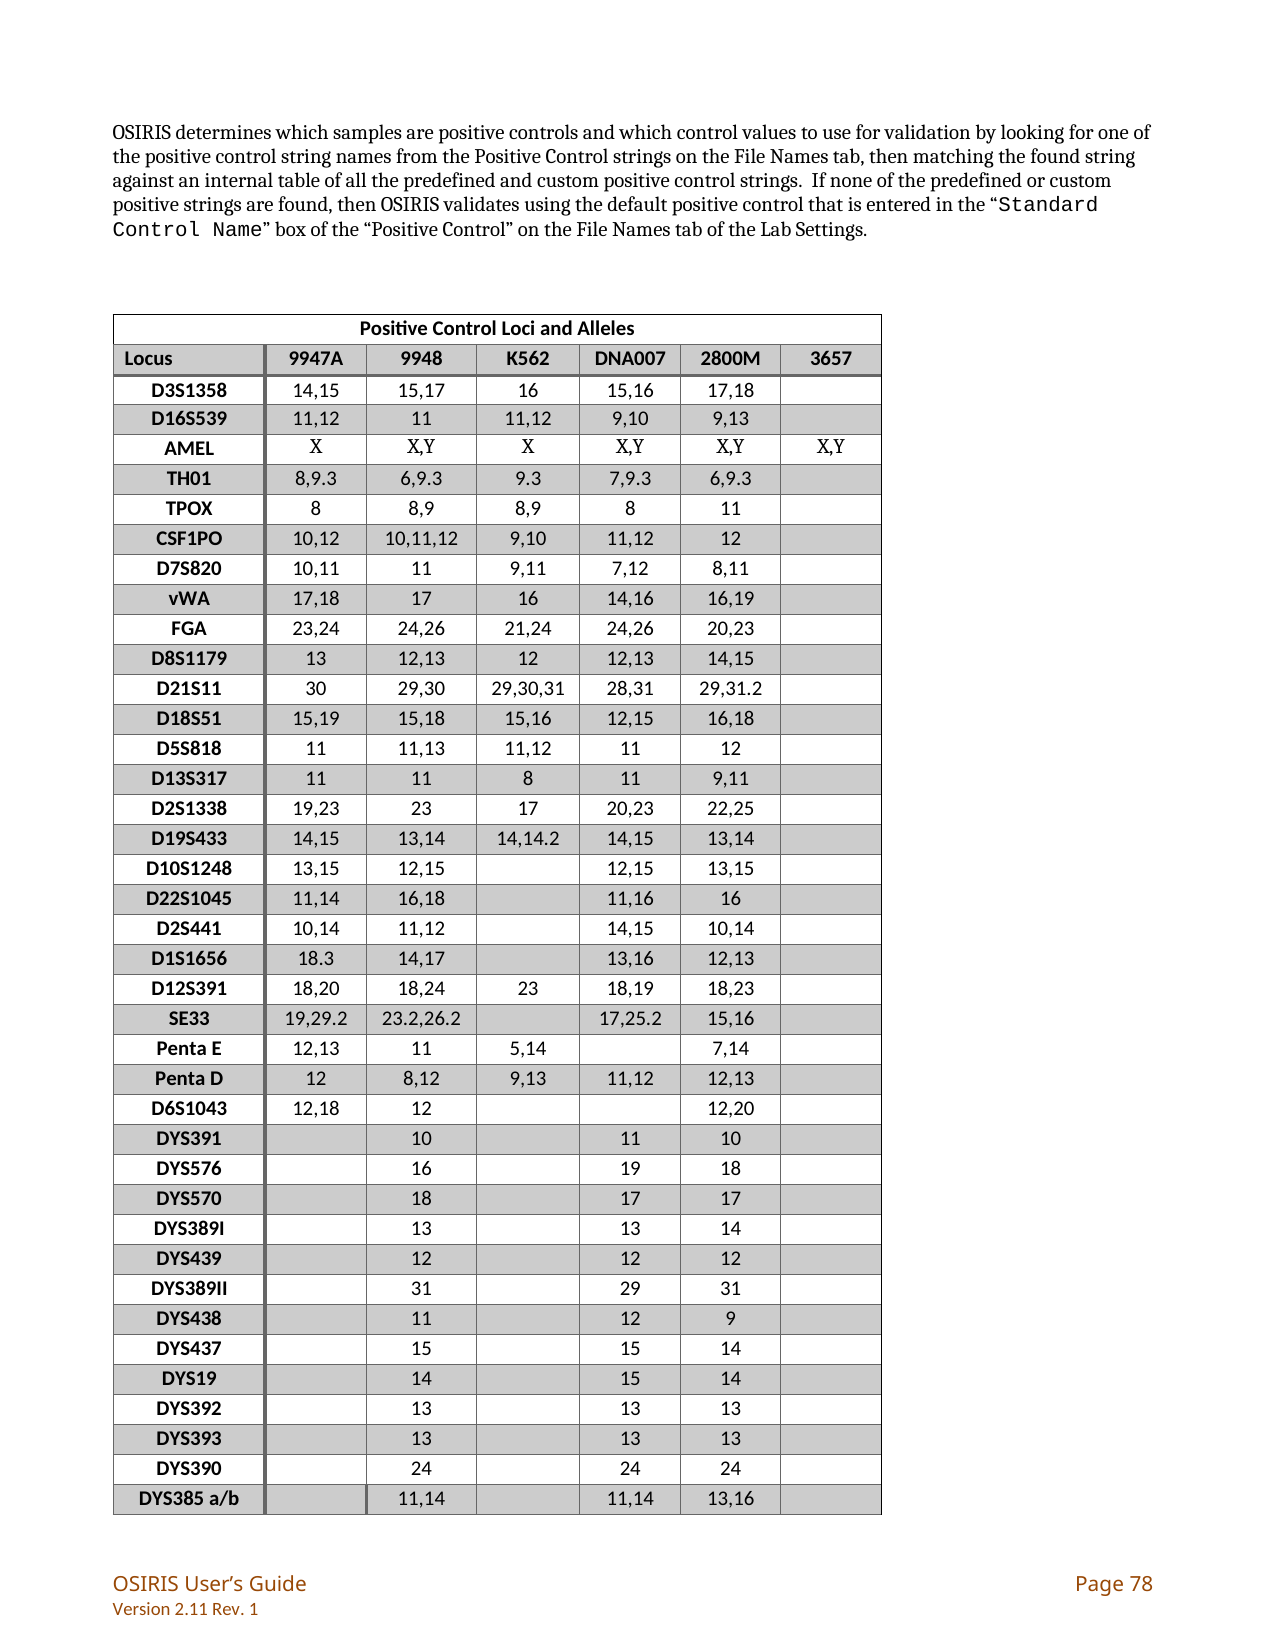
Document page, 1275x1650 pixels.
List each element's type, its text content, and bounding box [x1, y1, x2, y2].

table_cell [477, 1155, 579, 1184]
table_cell 12,13 [681, 945, 780, 974]
table_cell 10,14 [267, 915, 366, 944]
table_cell DYS391 [114, 1125, 263, 1154]
table_cell 3657 [781, 345, 881, 374]
table_cell D12S391 [114, 975, 263, 1004]
table_cell [781, 705, 881, 734]
table_cell [477, 855, 579, 884]
table_cell [477, 1485, 579, 1514]
table_cell 16,19 [681, 585, 780, 614]
table_cell [781, 1365, 881, 1394]
table_cell 14 [681, 1365, 780, 1394]
table_cell 16,18 [681, 705, 780, 734]
table_cell FGA [114, 615, 263, 644]
table_cell 17,18 [267, 585, 366, 614]
table_cell [781, 975, 881, 1004]
table_cell 19,23 [267, 795, 366, 824]
table_cell 11 [580, 1125, 680, 1154]
table_cell D3S1358 [114, 377, 263, 404]
table_cell 10,12 [267, 525, 366, 554]
table_cell 8 [580, 495, 680, 524]
table_cell 12,20 [681, 1095, 780, 1124]
table_cell X,Y [681, 435, 780, 464]
table_cell [781, 377, 881, 404]
table_cell 15,17 [367, 377, 476, 404]
table_cell 10,14 [681, 915, 780, 944]
table_cell [781, 945, 881, 974]
table_cell 29,30 [367, 675, 476, 704]
table_cell 9 [681, 1305, 780, 1334]
table_cell 9,10 [477, 525, 579, 554]
table_cell [781, 825, 881, 854]
table_cell 18,23 [681, 975, 780, 1004]
table_cell 16 [477, 377, 579, 404]
table_cell 11 [681, 495, 780, 524]
table_cell 24,26 [367, 615, 476, 644]
table_cell DYS438 [114, 1305, 263, 1334]
table_cell DNA007 [580, 345, 680, 374]
table_cell DYS385 a/b [114, 1485, 263, 1514]
table_cell 13,16 [681, 1485, 780, 1514]
table_cell 23 [477, 975, 579, 1004]
table_cell 15 [580, 1365, 680, 1394]
table_cell 8,9.3 [267, 465, 366, 494]
table_cell 14,14.2 [477, 825, 579, 854]
table_cell 13,15 [267, 855, 366, 884]
table_cell 15,19 [267, 705, 366, 734]
table_cell 12 [367, 1245, 476, 1274]
table_cell DYS576 [114, 1155, 263, 1184]
table_cell D18S51 [114, 705, 263, 734]
table_cell 18,20 [267, 975, 366, 1004]
table_cell Penta D [114, 1065, 263, 1094]
table_cell 13 [681, 1395, 780, 1424]
table_cell 9948 [367, 345, 476, 374]
table_cell [781, 465, 881, 494]
table_cell [267, 1275, 366, 1304]
table_cell TH01 [114, 465, 263, 494]
table_cell DYS390 [114, 1455, 263, 1484]
table_cell 9,11 [681, 765, 780, 794]
table_cell [781, 1035, 881, 1064]
table_cell [781, 495, 881, 524]
table_cell [781, 1095, 881, 1124]
table_cell D22S1045 [114, 885, 263, 914]
table_cell 12,15 [580, 855, 680, 884]
table_cell 5,14 [477, 1035, 579, 1064]
table_cell 9947A [267, 345, 366, 374]
table_cell Locus [114, 345, 263, 374]
table_cell D7S820 [114, 555, 263, 584]
text OSIRIS determines which samples are positive controls and which control values to use for validation by looking for one of the positive control string names from the Positive Control strings on the File Names tab, then matching the found string against an internal table of all the predefined and custom positive control strings. If none of the predefined or custom positive strings are found, then OSIRIS validates using the default positive control that is entered in the “Standard Control Name” box of the “Positive Control” on the File Names tab of the Lab Settings. [112, 120, 1162, 242]
table_cell [781, 1245, 881, 1274]
table_cell 12,15 [367, 855, 476, 884]
table_cell 15,16 [477, 705, 579, 734]
table_cell 18 [367, 1185, 476, 1214]
table_cell 20,23 [681, 615, 780, 644]
table_cell 23.2,26.2 [367, 1005, 476, 1034]
table_cell 12,15 [580, 705, 680, 734]
table_cell 14,16 [580, 585, 680, 614]
table_header Positive Control Loci and Alleles [114, 315, 881, 344]
table_cell 11,14 [580, 1485, 680, 1514]
table_cell 29 [580, 1275, 680, 1304]
table_cell 13 [367, 1425, 476, 1454]
table_cell DYS19 [114, 1365, 263, 1394]
table_cell 10,11,12 [367, 525, 476, 554]
table_cell 17,25.2 [580, 1005, 680, 1034]
table_cell 11,12 [267, 405, 366, 434]
table_cell [267, 1185, 366, 1214]
table_cell [781, 555, 881, 584]
table_cell [781, 1305, 881, 1334]
table_cell X,Y [580, 435, 680, 464]
table_cell 29,31.2 [681, 675, 780, 704]
table_cell D8S1179 [114, 645, 263, 674]
table_cell D19S433 [114, 825, 263, 854]
table_cell 17 [580, 1185, 680, 1214]
table_cell 8 [477, 765, 579, 794]
table_cell 28,31 [580, 675, 680, 704]
table_cell 24 [681, 1455, 780, 1484]
table_cell 12,13 [367, 645, 476, 674]
table_cell 12 [681, 735, 780, 764]
table_cell 13 [580, 1395, 680, 1424]
table_cell vWA [114, 585, 263, 614]
table_cell [477, 945, 579, 974]
table_cell 15,18 [367, 705, 476, 734]
table_cell [781, 1215, 881, 1244]
table_cell 24 [580, 1455, 680, 1484]
table_cell [781, 1425, 881, 1454]
table_cell [781, 1485, 881, 1514]
table_cell [781, 1005, 881, 1034]
table_cell [267, 1455, 366, 1484]
table_cell 11 [267, 765, 366, 794]
table_cell 13,14 [681, 825, 780, 854]
table_cell AMEL [114, 435, 263, 464]
table_cell [267, 1125, 366, 1154]
table_cell [267, 1215, 366, 1244]
table_cell 12 [681, 525, 780, 554]
table_cell 20,23 [580, 795, 680, 824]
table_cell 12 [267, 1065, 366, 1094]
table_cell [477, 885, 579, 914]
table_cell [781, 1335, 881, 1364]
table_cell D21S11 [114, 675, 263, 704]
table_cell 2800M [681, 345, 780, 374]
table_cell 24 [367, 1455, 476, 1484]
table_cell 9.3 [477, 465, 579, 494]
table_cell 18.3 [267, 945, 366, 974]
table_cell 12 [681, 1245, 780, 1274]
table_cell DYS393 [114, 1425, 263, 1454]
table_cell D10S1248 [114, 855, 263, 884]
table_cell D16S539 [114, 405, 263, 434]
table_cell [580, 1035, 680, 1064]
table_cell [477, 1245, 579, 1274]
table_cell DYS389II [114, 1275, 263, 1304]
table_cell D5S818 [114, 735, 263, 764]
table_cell [781, 1065, 881, 1094]
table_cell D13S317 [114, 765, 263, 794]
table_cell [477, 1305, 579, 1334]
table_cell 12 [367, 1095, 476, 1124]
table_cell 13,15 [681, 855, 780, 884]
table_cell 11,12 [580, 1065, 680, 1094]
table_cell [781, 585, 881, 614]
table_cell [477, 1335, 579, 1364]
table_cell [781, 915, 881, 944]
table_cell 16 [367, 1155, 476, 1184]
table_cell 14,17 [367, 945, 476, 974]
table_cell 10 [367, 1125, 476, 1154]
table_cell 31 [367, 1275, 476, 1304]
table_cell X [267, 435, 366, 464]
table_cell 30 [267, 675, 366, 704]
table_cell 29,30,31 [477, 675, 579, 704]
table_cell 17,18 [681, 377, 780, 404]
table_cell 6,9.3 [367, 465, 476, 494]
table_cell 24,26 [580, 615, 680, 644]
table_cell [267, 1305, 366, 1334]
table_cell 13,16 [580, 945, 680, 974]
table_cell 13 [580, 1425, 680, 1454]
table_cell 14 [681, 1215, 780, 1244]
table_cell [477, 1395, 579, 1424]
table_cell D2S1338 [114, 795, 263, 824]
table_cell 11 [580, 735, 680, 764]
table_cell D2S441 [114, 915, 263, 944]
table_cell 6,9.3 [681, 465, 780, 494]
table_cell 15 [580, 1335, 680, 1364]
table_cell 13 [580, 1215, 680, 1244]
table_cell 19 [580, 1155, 680, 1184]
table_cell D6S1043 [114, 1095, 263, 1124]
table_cell [781, 405, 881, 434]
table_cell [781, 1185, 881, 1214]
table_cell 10,11 [267, 555, 366, 584]
table_cell TPOX [114, 495, 263, 524]
table_cell 7,14 [681, 1035, 780, 1064]
table_cell Penta E [114, 1035, 263, 1064]
table_cell 13,14 [367, 825, 476, 854]
table_cell DYS389I [114, 1215, 263, 1244]
table_cell X [477, 435, 579, 464]
table_cell 12,13 [681, 1065, 780, 1094]
table_cell 14,15 [580, 825, 680, 854]
table_cell 23,24 [267, 615, 366, 644]
table_cell 15,16 [681, 1005, 780, 1034]
table_cell 11 [367, 1305, 476, 1334]
table_cell DYS437 [114, 1335, 263, 1364]
table_cell 16,18 [367, 885, 476, 914]
table_cell 15 [367, 1335, 476, 1364]
table_cell [267, 1425, 366, 1454]
table_cell X,Y [367, 435, 476, 464]
table_cell DYS439 [114, 1245, 263, 1274]
table_cell [781, 765, 881, 794]
table_cell [477, 1125, 579, 1154]
table_cell 9,11 [477, 555, 579, 584]
table_cell [477, 1215, 579, 1244]
table_cell [267, 1395, 366, 1424]
table_cell 10 [681, 1125, 780, 1154]
table_cell [781, 885, 881, 914]
table_cell [477, 1365, 579, 1394]
table_cell 14,15 [267, 825, 366, 854]
table_cell 9,10 [580, 405, 680, 434]
table_cell [781, 855, 881, 884]
table_cell [477, 1425, 579, 1454]
table_cell [477, 1185, 579, 1214]
table_cell 11 [367, 765, 476, 794]
table_cell DYS392 [114, 1395, 263, 1424]
table_cell K562 [477, 345, 579, 374]
table_cell [477, 1005, 579, 1034]
table_cell [781, 1155, 881, 1184]
table_cell 11 [367, 405, 476, 434]
table_cell X,Y [781, 435, 881, 464]
table_cell 12,18 [267, 1095, 366, 1124]
table_cell 11 [580, 765, 680, 794]
table_cell SE33 [114, 1005, 263, 1034]
table_cell [267, 1335, 366, 1364]
table_cell 11 [267, 735, 366, 764]
table_cell 7,12 [580, 555, 680, 584]
table_cell 17 [477, 795, 579, 824]
table_cell 11,12 [580, 525, 680, 554]
table_cell [267, 1155, 366, 1184]
table_cell 11 [367, 555, 476, 584]
table_cell 12,13 [267, 1035, 366, 1064]
table_cell 12,13 [580, 645, 680, 674]
table_cell [781, 1125, 881, 1154]
table_cell [781, 795, 881, 824]
table_cell 11,14 [368, 1485, 476, 1514]
table_cell 31 [681, 1275, 780, 1304]
table_cell [781, 1455, 881, 1484]
table_cell 13 [367, 1215, 476, 1244]
table_cell 9,13 [477, 1065, 579, 1094]
table_cell D1S1656 [114, 945, 263, 974]
table_cell 14 [681, 1335, 780, 1364]
table_cell [781, 1395, 881, 1424]
table_cell 13 [367, 1395, 476, 1424]
table_cell 13 [681, 1425, 780, 1454]
table_cell [267, 1245, 366, 1274]
table_cell [477, 1455, 579, 1484]
table_cell 16 [477, 585, 579, 614]
table_cell 11,13 [367, 735, 476, 764]
table_cell DYS570 [114, 1185, 263, 1214]
table_cell [781, 735, 881, 764]
table_cell [781, 525, 881, 554]
table_cell 15,16 [580, 377, 680, 404]
table_cell 8,11 [681, 555, 780, 584]
table_cell 11,12 [367, 915, 476, 944]
table_cell 22,25 [681, 795, 780, 824]
table_cell 11,14 [267, 885, 366, 914]
table_cell [781, 615, 881, 644]
table_cell 14 [367, 1365, 476, 1394]
table_cell [267, 1365, 366, 1394]
table_cell CSF1PO [114, 525, 263, 554]
table_cell 11,16 [580, 885, 680, 914]
table_cell 14,15 [681, 645, 780, 674]
table_cell 8,12 [367, 1065, 476, 1094]
table_cell [477, 1275, 579, 1304]
table_cell [781, 675, 881, 704]
table_cell 11 [367, 1035, 476, 1064]
table_cell [477, 915, 579, 944]
table_cell 8,9 [367, 495, 476, 524]
table_cell [580, 1095, 680, 1124]
table_cell [477, 1095, 579, 1124]
table_cell [781, 1275, 881, 1304]
table_cell 18,24 [367, 975, 476, 1004]
table_cell 23 [367, 795, 476, 824]
table_cell 18,19 [580, 975, 680, 1004]
table_cell 9,13 [681, 405, 780, 434]
table_cell 11,12 [477, 735, 579, 764]
table_cell 14,15 [267, 377, 366, 404]
table_cell 11,12 [477, 405, 579, 434]
table_cell [781, 645, 881, 674]
table_cell 12 [580, 1245, 680, 1274]
table_cell [267, 1485, 365, 1514]
table_cell 18 [681, 1155, 780, 1184]
table_cell 21,24 [477, 615, 579, 644]
table_cell 17 [367, 585, 476, 614]
table_cell 13 [267, 645, 366, 674]
table_cell 12 [580, 1305, 680, 1334]
table_cell 14,15 [580, 915, 680, 944]
table_cell 12 [477, 645, 579, 674]
table_cell 16 [681, 885, 780, 914]
table_cell 17 [681, 1185, 780, 1214]
table_cell 8,9 [477, 495, 579, 524]
table_cell 8 [267, 495, 366, 524]
table_cell 19,29.2 [267, 1005, 366, 1034]
table_cell 7,9.3 [580, 465, 680, 494]
